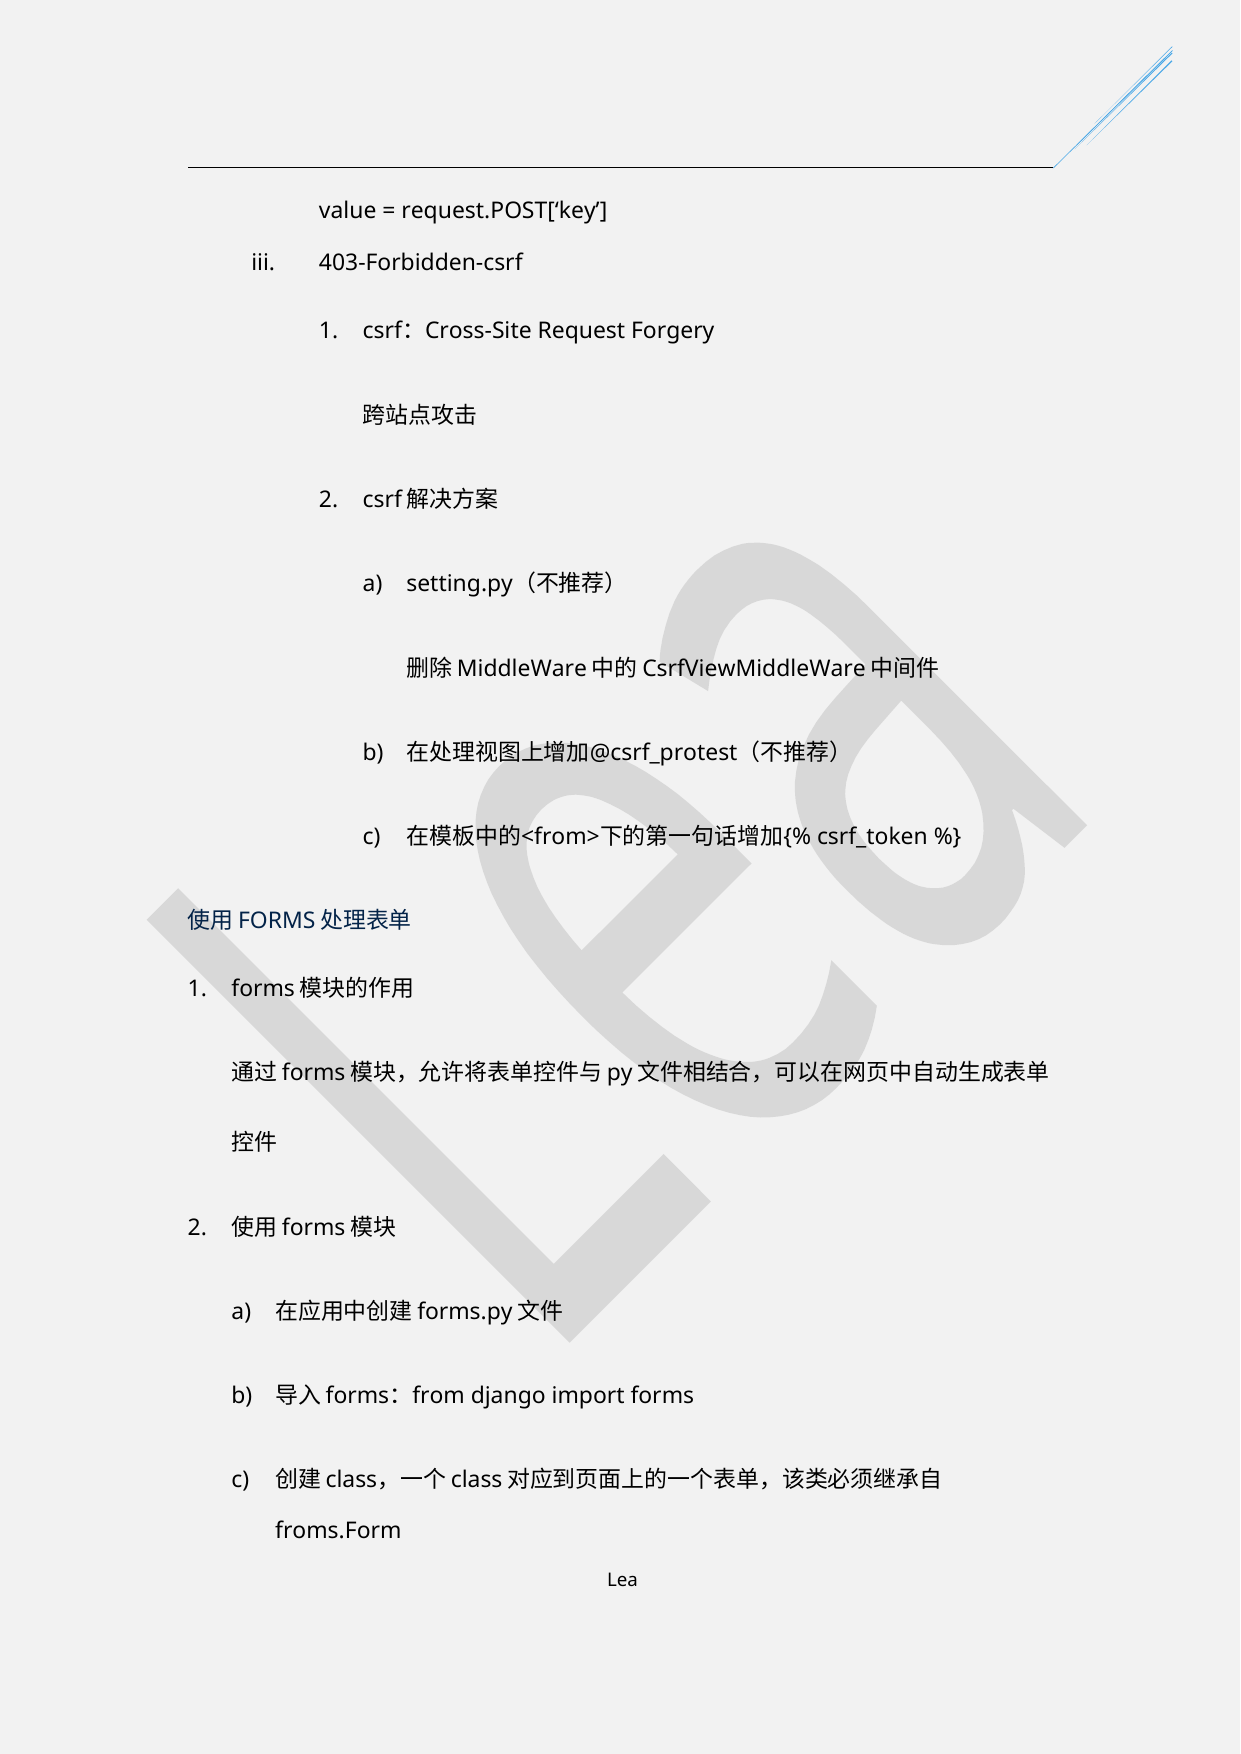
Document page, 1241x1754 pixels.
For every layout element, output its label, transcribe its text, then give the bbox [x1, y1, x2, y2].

list 跨站点攻击 [362, 381, 1053, 446]
list 使用forms模块 [187, 1193, 1053, 1258]
list value = request.POST[‘key’] [319, 193, 1053, 226]
list 创建class，一个class对应到页面上的一个表单，该类必须继承自froms.Form [231, 1446, 1053, 1546]
subtitle 使用forms处理表单 [187, 886, 1053, 951]
list csrf解决方案 [319, 465, 1053, 530]
list forms模块的作用 [187, 954, 1053, 1019]
list 语法： [1082, 46, 1173, 143]
list 通过forms模块，允许将表单控件与py文件相结合，可以在网页中自动生成表单控件 [231, 1038, 1053, 1173]
list setting.py（不推荐） [362, 549, 1053, 614]
list 在处理视图上增加@csrf_protest（不推荐） [362, 718, 1053, 783]
list 403-Forbidden-csrf [275, 245, 1053, 277]
list 在模板中的<from>下的第一句话增加{% csrf_token %} [362, 802, 1053, 867]
list 删除MiddleWare中的CsrfViewMiddleWare中间件 [406, 634, 1053, 699]
list 在应用中创建forms.py文件 [231, 1277, 1053, 1342]
list csrf：Cross-Site Request Forgery [319, 297, 1053, 362]
list 导入forms：from django import forms [231, 1361, 1053, 1426]
